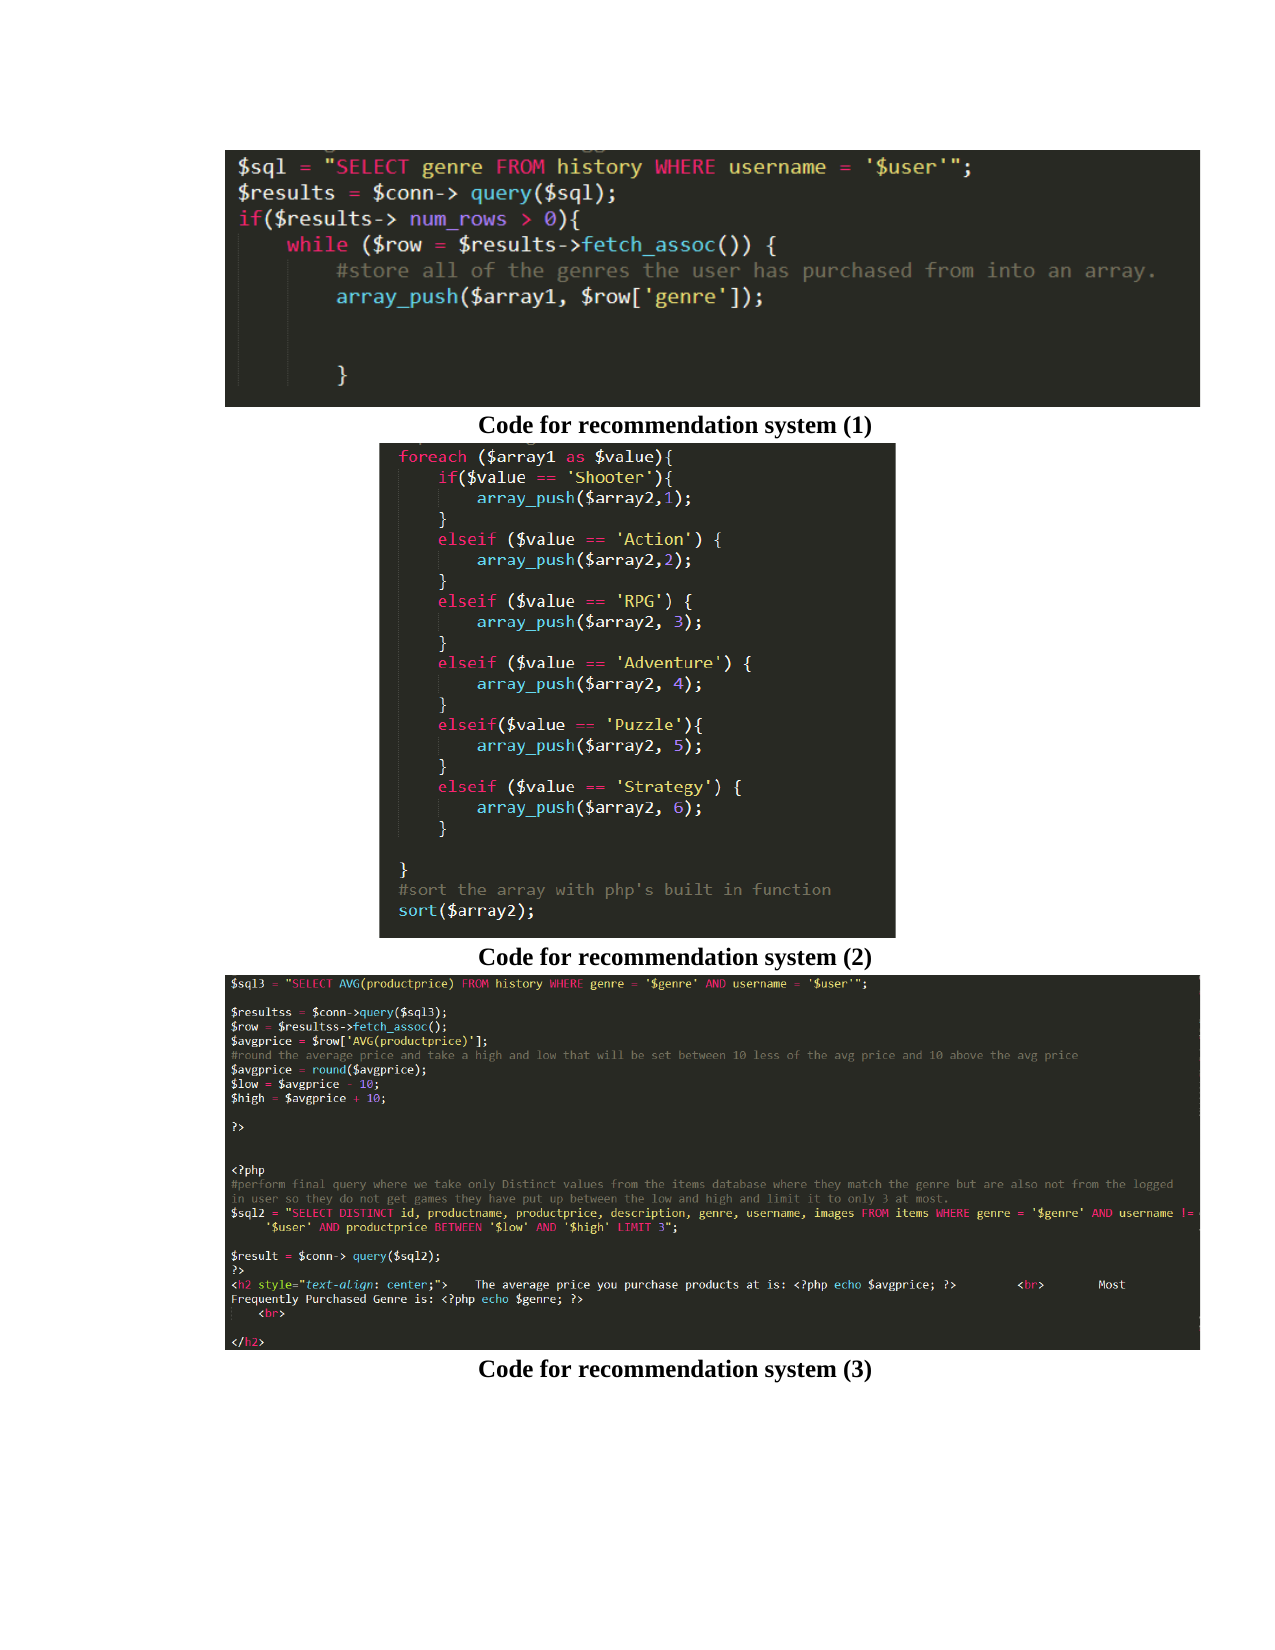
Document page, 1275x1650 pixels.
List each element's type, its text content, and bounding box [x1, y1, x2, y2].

picture [379, 443, 896, 938]
picture [225, 150, 1200, 407]
text Code for recommendation system (1) [150, 410, 1125, 439]
picture [225, 975, 1200, 1350]
text Code for recommendation system (3) [150, 1354, 1125, 1382]
text Code for recommendation system (2) [150, 942, 1125, 971]
